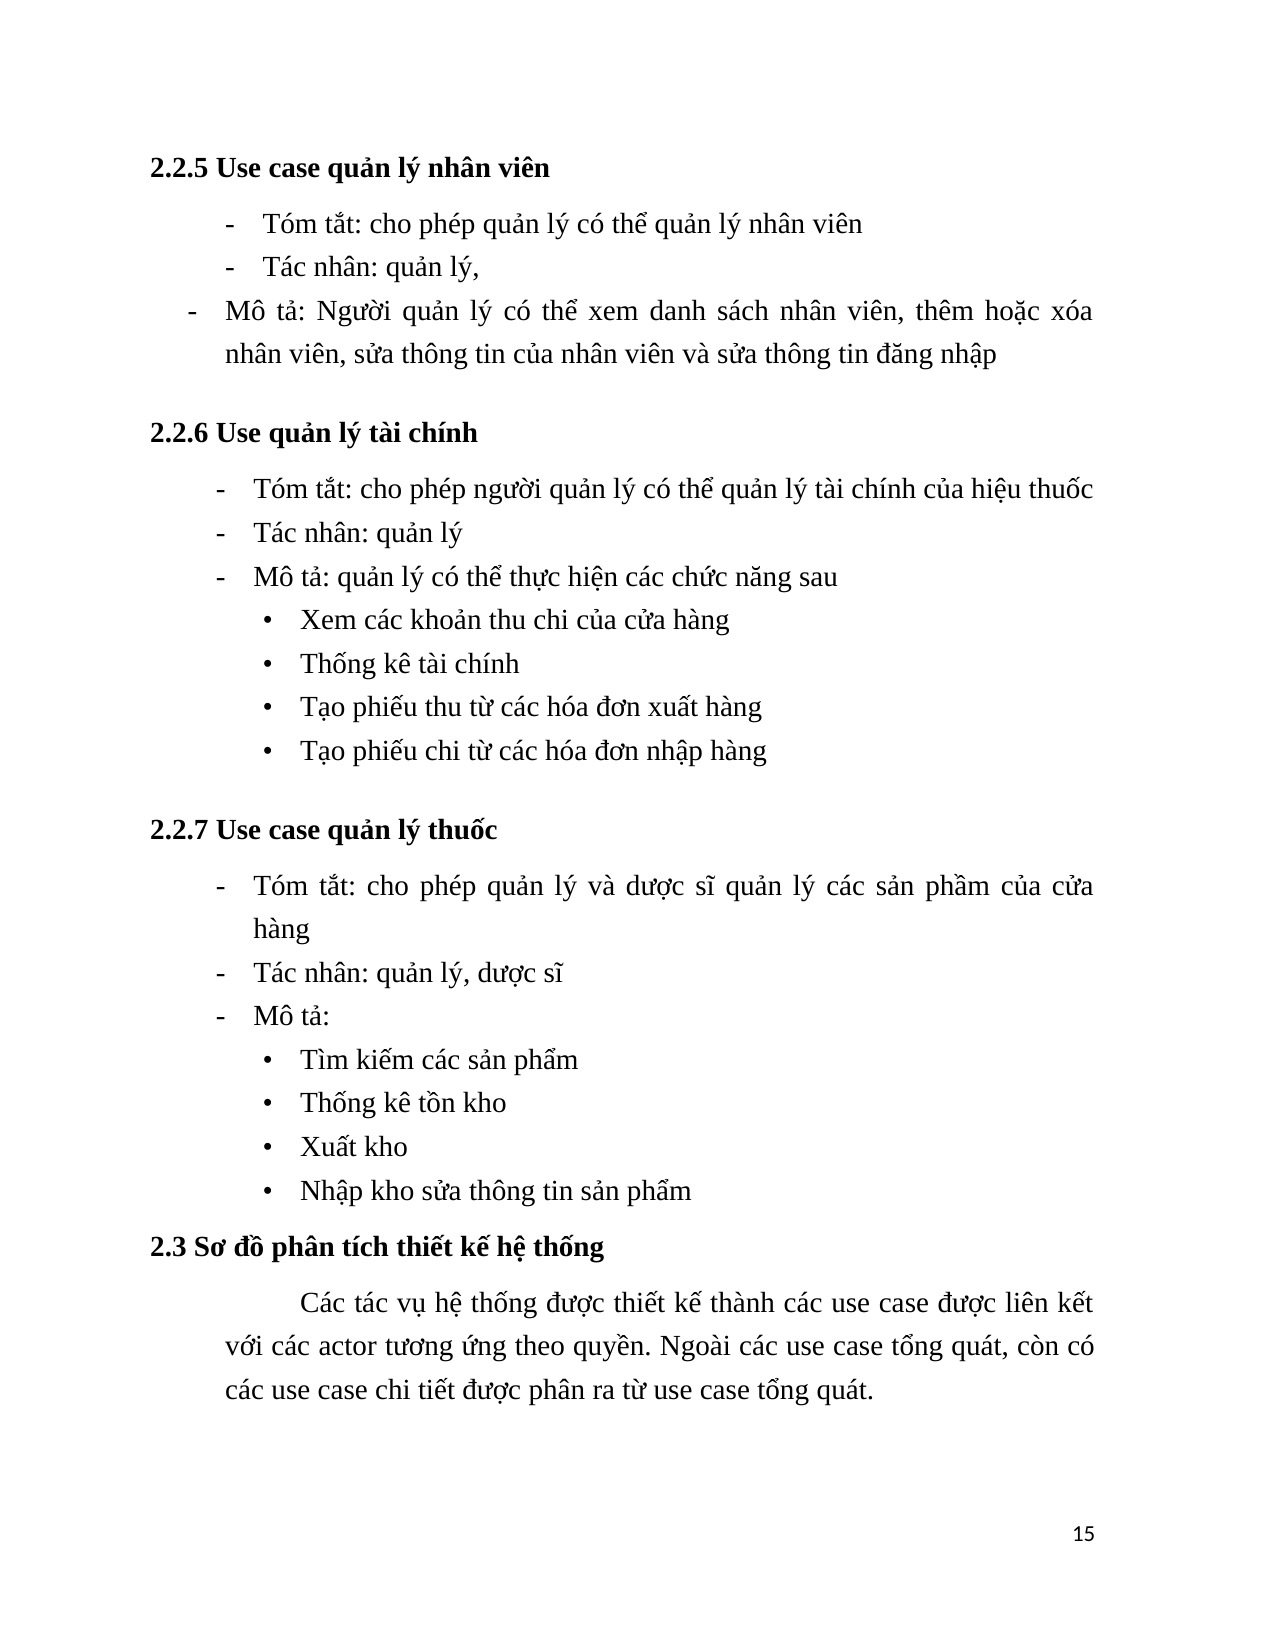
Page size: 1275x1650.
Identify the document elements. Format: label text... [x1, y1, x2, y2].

list Mô tả: quản lý có thể thực hiện các chức năng sau [216, 559, 1095, 592]
subtitle 2.2.7 Use case quản lý thuốc [150, 812, 1095, 845]
text 2.3 Sơ đồ phân tích thiết kế hệ thống [150, 1229, 1095, 1262]
list Tìm kiếm các sản phẩm [262, 1042, 1095, 1076]
list Tác nhân: quản lý [216, 515, 1095, 549]
list Tóm tắt: cho phép người quản lý có thể quản lý tài chính của hiệu thuốc [216, 472, 1095, 505]
list Tác nhân: quản lý, dược sĩ [216, 955, 1095, 988]
list Tóm tắt: cho phép quản lý và dược sĩ quản lý các sản phầm của cửa hàng [216, 868, 1095, 945]
list Mô tả: Người quản lý có thể xem danh sách nhân viên, thêm hoặc xóa nhân viên, sửa thông tin của nhân viên và sửa thông tin đăng nhập [187, 293, 1095, 370]
list Tạo phiếu chi từ các hóa đơn nhập hàng [262, 733, 1095, 766]
list Thống kê tồn kho [262, 1086, 1095, 1119]
subtitle 2.2.6 Use quản lý tài chính [150, 416, 1095, 449]
list Xuất kho [262, 1129, 1095, 1163]
list Nhập kho sửa thông tin sản phẩm [262, 1173, 1095, 1206]
list Xem các khoản thu chi của cửa hàng [262, 602, 1095, 636]
list Tạo phiếu thu từ các hóa đơn xuất hàng [262, 689, 1095, 723]
subtitle 2.2.5 Use case quản lý nhân viên [150, 150, 1095, 183]
text Các tác vụ hệ thống được thiết kế thành các use case được liên kết với các actor tương ứng theo quyền. Ngoài các use case tổng quát, còn có các use case chi tiết được phân ra từ use case tổng quát. [225, 1285, 1095, 1405]
list Tác nhân: quản lý, [225, 249, 1095, 283]
list Tóm tắt: cho phép quản lý có thể quản lý nhân viên [225, 206, 1095, 239]
list Mô tả: [216, 998, 1095, 1032]
list Thống kê tài chính [262, 646, 1095, 679]
